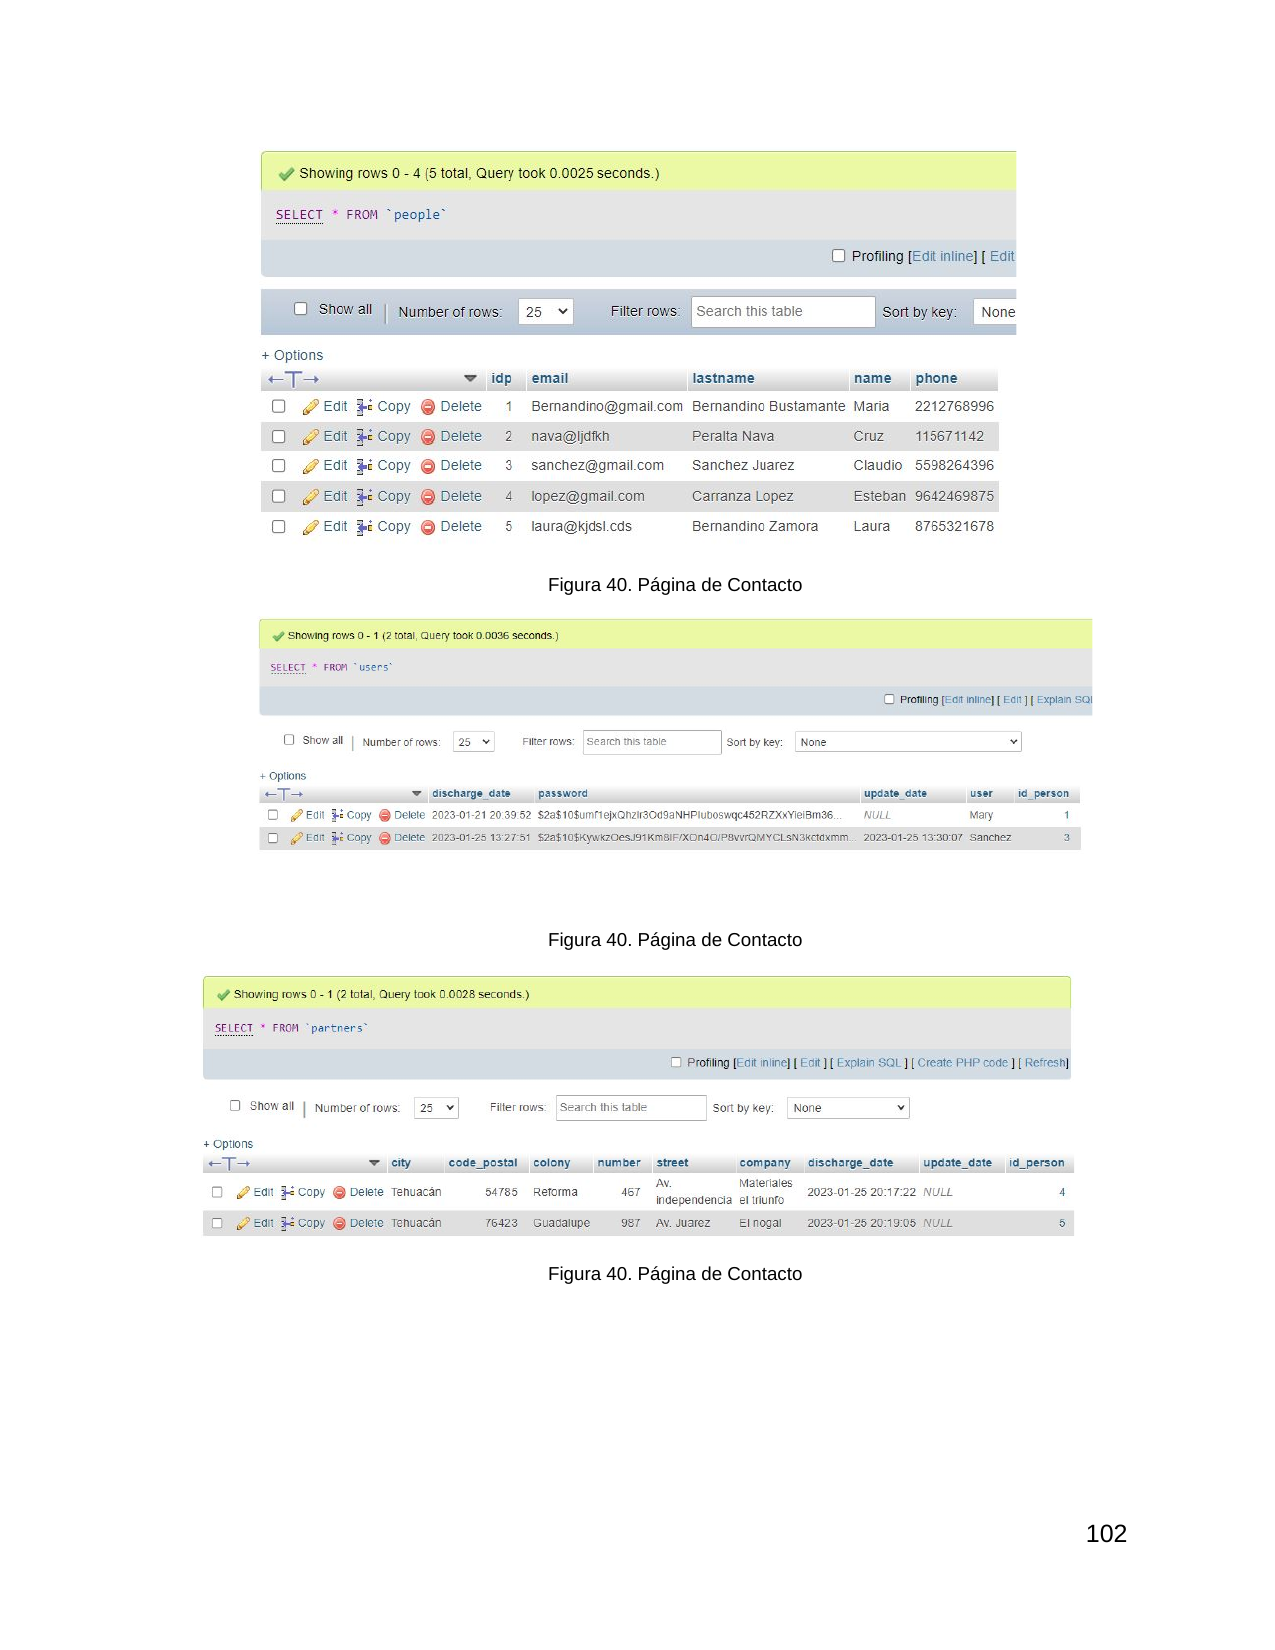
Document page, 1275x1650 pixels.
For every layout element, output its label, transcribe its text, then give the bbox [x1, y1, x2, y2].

text Figura 40. Página de Contacto [223, 929, 1127, 951]
text Figura 40. Página de Contacto [223, 574, 1127, 596]
text Figura 40. Página de Contacto [223, 1263, 1127, 1285]
picture [200, 971, 1075, 1241]
picture [258, 147, 1017, 552]
picture [257, 616, 1093, 857]
